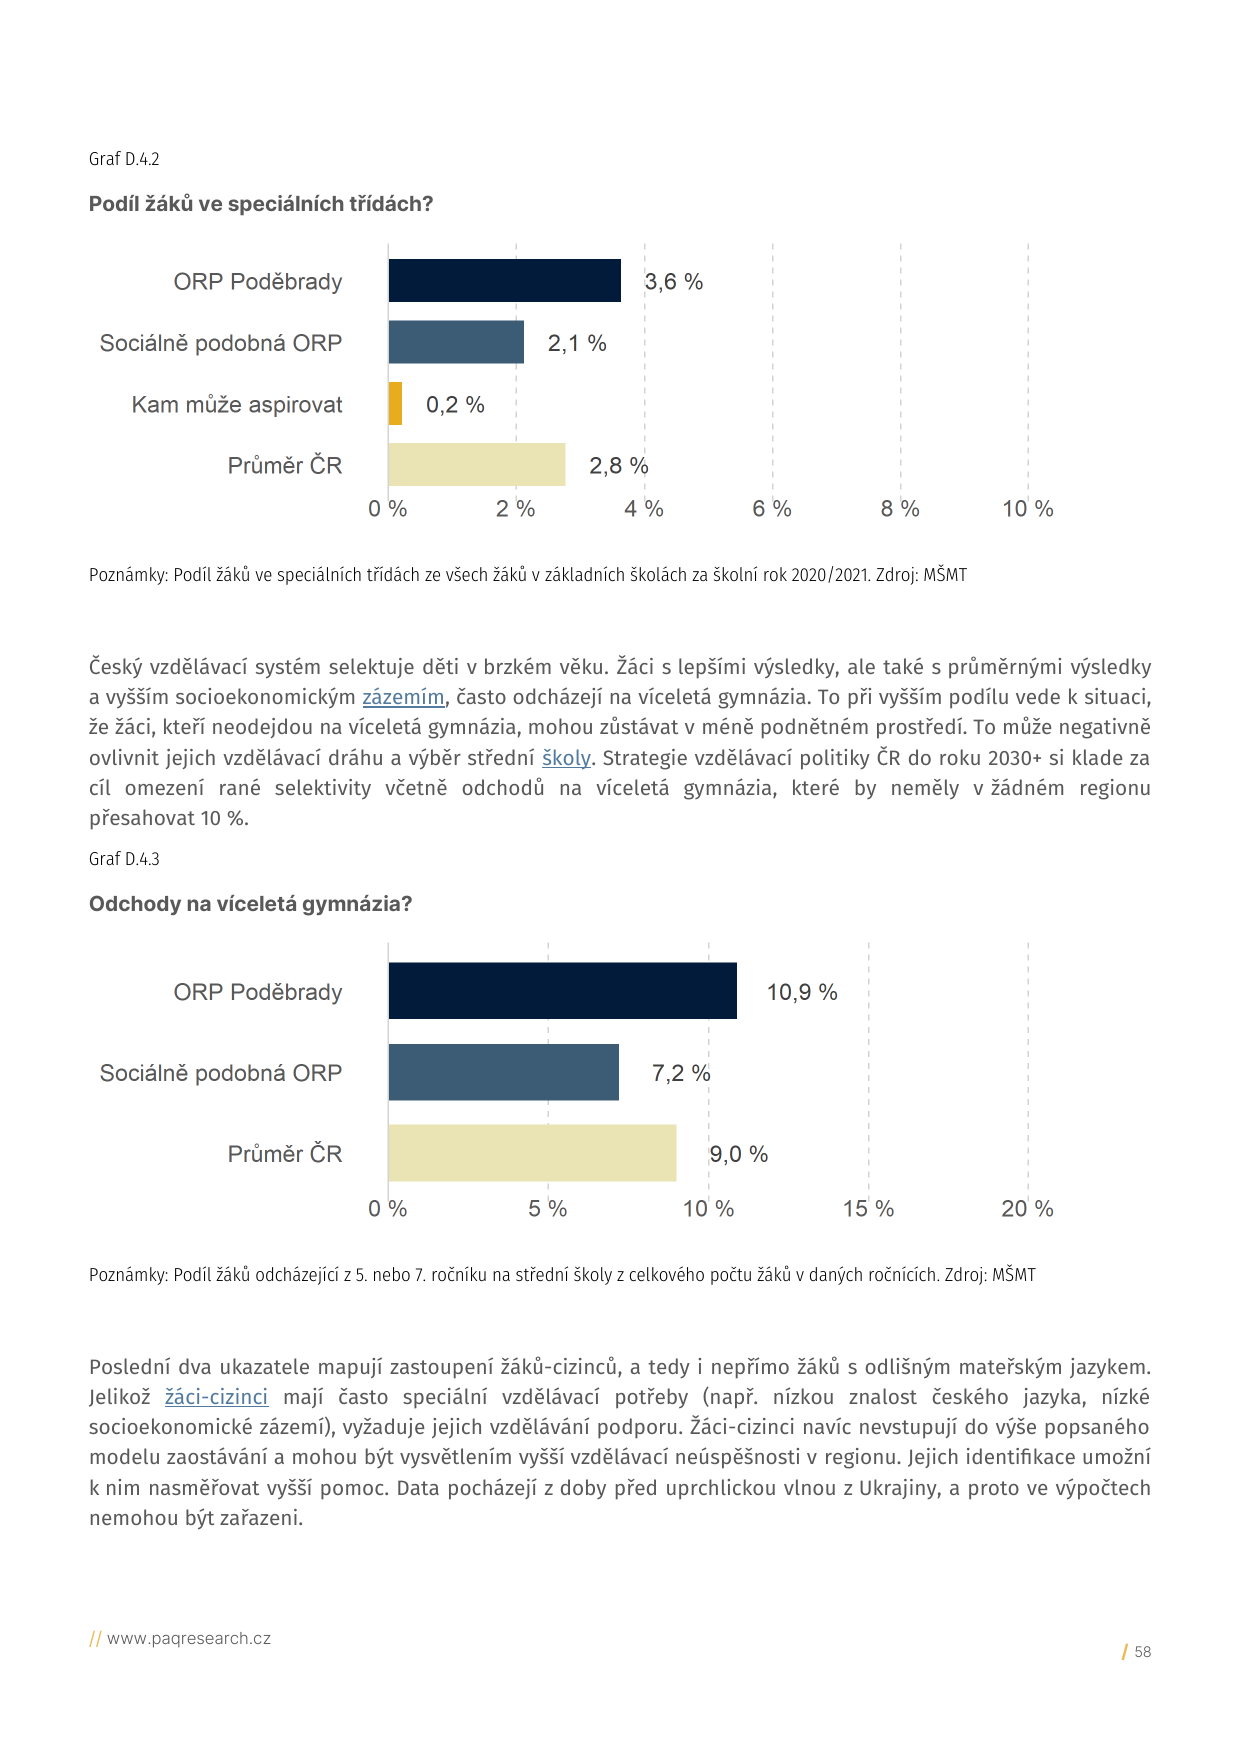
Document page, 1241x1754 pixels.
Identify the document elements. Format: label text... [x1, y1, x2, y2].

text Poznámky: Podíl žáků ve speciálních třídách ze všech žáků v základních školách za školní rok 2020/2021. Zdroj: MŠMT [89, 564, 1152, 587]
text Graf D.4.3 [89, 847, 1152, 870]
text Český vzdělávací systém selektuje děti v brzkém věku. Žáci s lepšími výsledky, ale také s průměrnými výsledky a vyšším socioekonomickým zázemím, často odcházejí na víceletá gymnázia. To při vyšším podílu vede k situaci, že žáci, kteří neodejdou na víceletá gymnázia, mohou zůstávat v méně podnětném prostředí. To může negativně ovlivnit jejich vzdělávací dráhu a výběr střední školy. Strategie vzdělávací politiky ČR do roku 2030+ si klade za cíl omezení rané selektivity včetně odchodů na víceletá gymnázia, které by neměly v žádném regionu přesahovat 10 %. [89, 649, 1152, 831]
text Graf D.4.2 [89, 148, 1152, 170]
text Poslední dva ukazatele mapují zastoupení žáků-cizinců, a tedy i nepřímo žáků s odlišným mateřským jazykem. Jelikož žáci-cizinci mají často speciální vzdělávací potřeby (např. nízkou znalost českého jazyka, nízké socioekonomické zázemí), vyžaduje jejich vzdělávání podporu. Žáci-cizinci navíc nevstupují do výše popsaného modelu zaostávání a mohou být vysvětlením vyšší vzdělávací neúspěšnosti v regionu. Jejich identifikace umožní k nim nasměřovat vyšší pomoc. Data pocházejí z doby před uprchlickou vlnou z Ukrajiny, a proto ve výpočtech nemohou být zařazeni. [89, 1349, 1152, 1531]
picture [88, 916, 1139, 1248]
text Podíl žáků ve speciálních třídách? [89, 186, 1152, 216]
text Poznámky: Podíl žáků odcházející z 5. nebo 7. ročníku na střední školy z celkového počtu žáků v daných ročnících. Zdroj: MŠMT [89, 1264, 1152, 1287]
text Odchody na víceletá gymnázia? [89, 886, 1152, 916]
picture [88, 216, 1139, 548]
